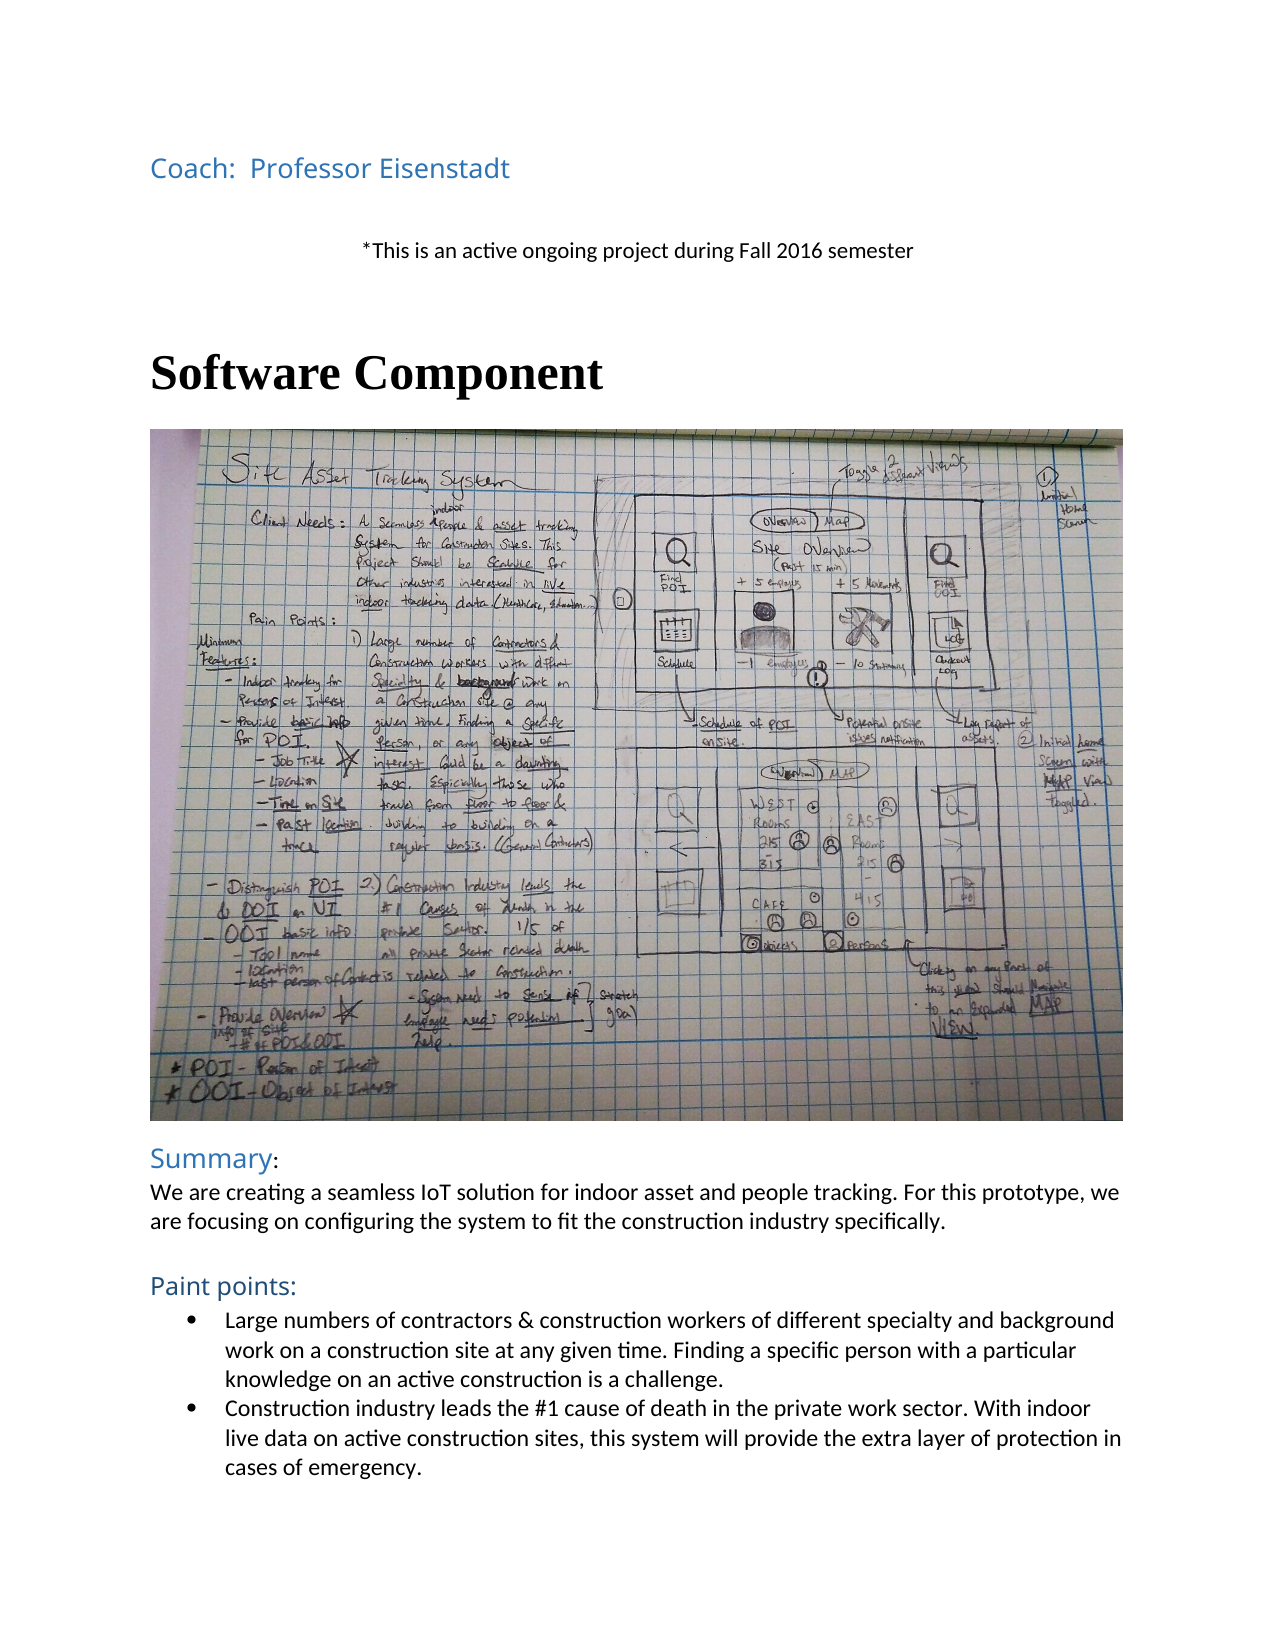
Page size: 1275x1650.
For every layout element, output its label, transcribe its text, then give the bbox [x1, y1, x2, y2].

subtitle Software Component [150, 343, 1125, 400]
subtitle Coach: Professor Eisenstadt [150, 150, 1125, 187]
subtitle Paint points: [150, 1269, 1125, 1303]
picture [150, 429, 1123, 1121]
list Large numbers of contractors & construction workers of different specialty and background work on a construction site at any given time. Finding a specific person with a particular knowledge on an active construction is a challenge. [187, 1306, 1125, 1393]
text We are creating a seamless IoT solution for indoor asset and people tracking. For this prototype, we are focusing on configuring the system to fit the construction industry specifically. [150, 1177, 1125, 1235]
list Construction industry leads the #1 cause of death in the private work sector. With indoor live data on active construction sites, this system will provide the extra layer of protection in cases of emergency. [187, 1393, 1125, 1481]
text Summary: [150, 1140, 1125, 1177]
text *This is an active ongoing project during Fall 2016 semester [150, 237, 1125, 265]
